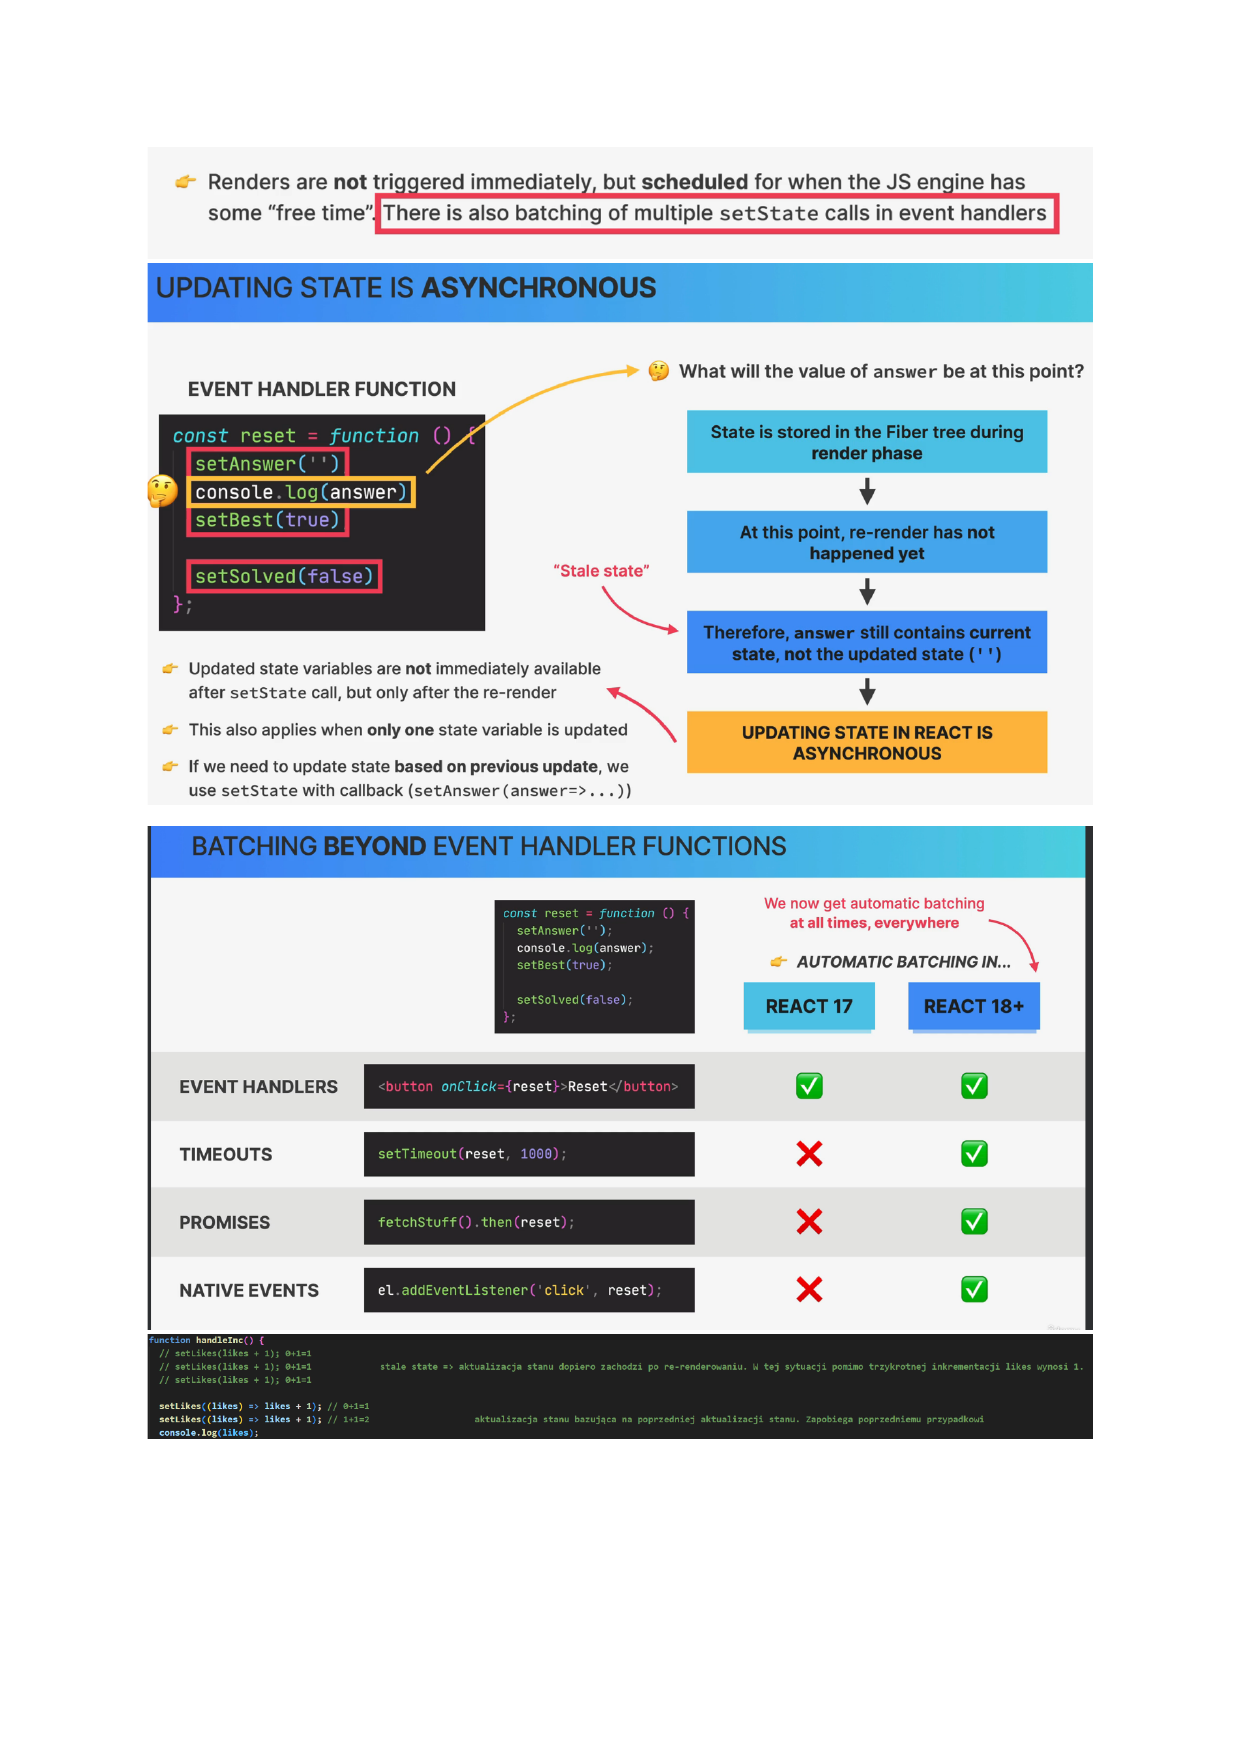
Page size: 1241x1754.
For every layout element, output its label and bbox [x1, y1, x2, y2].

picture [147, 1334, 1093, 1439]
picture [147, 826, 1093, 1330]
picture [147, 263, 1093, 805]
picture [147, 147, 1093, 259]
